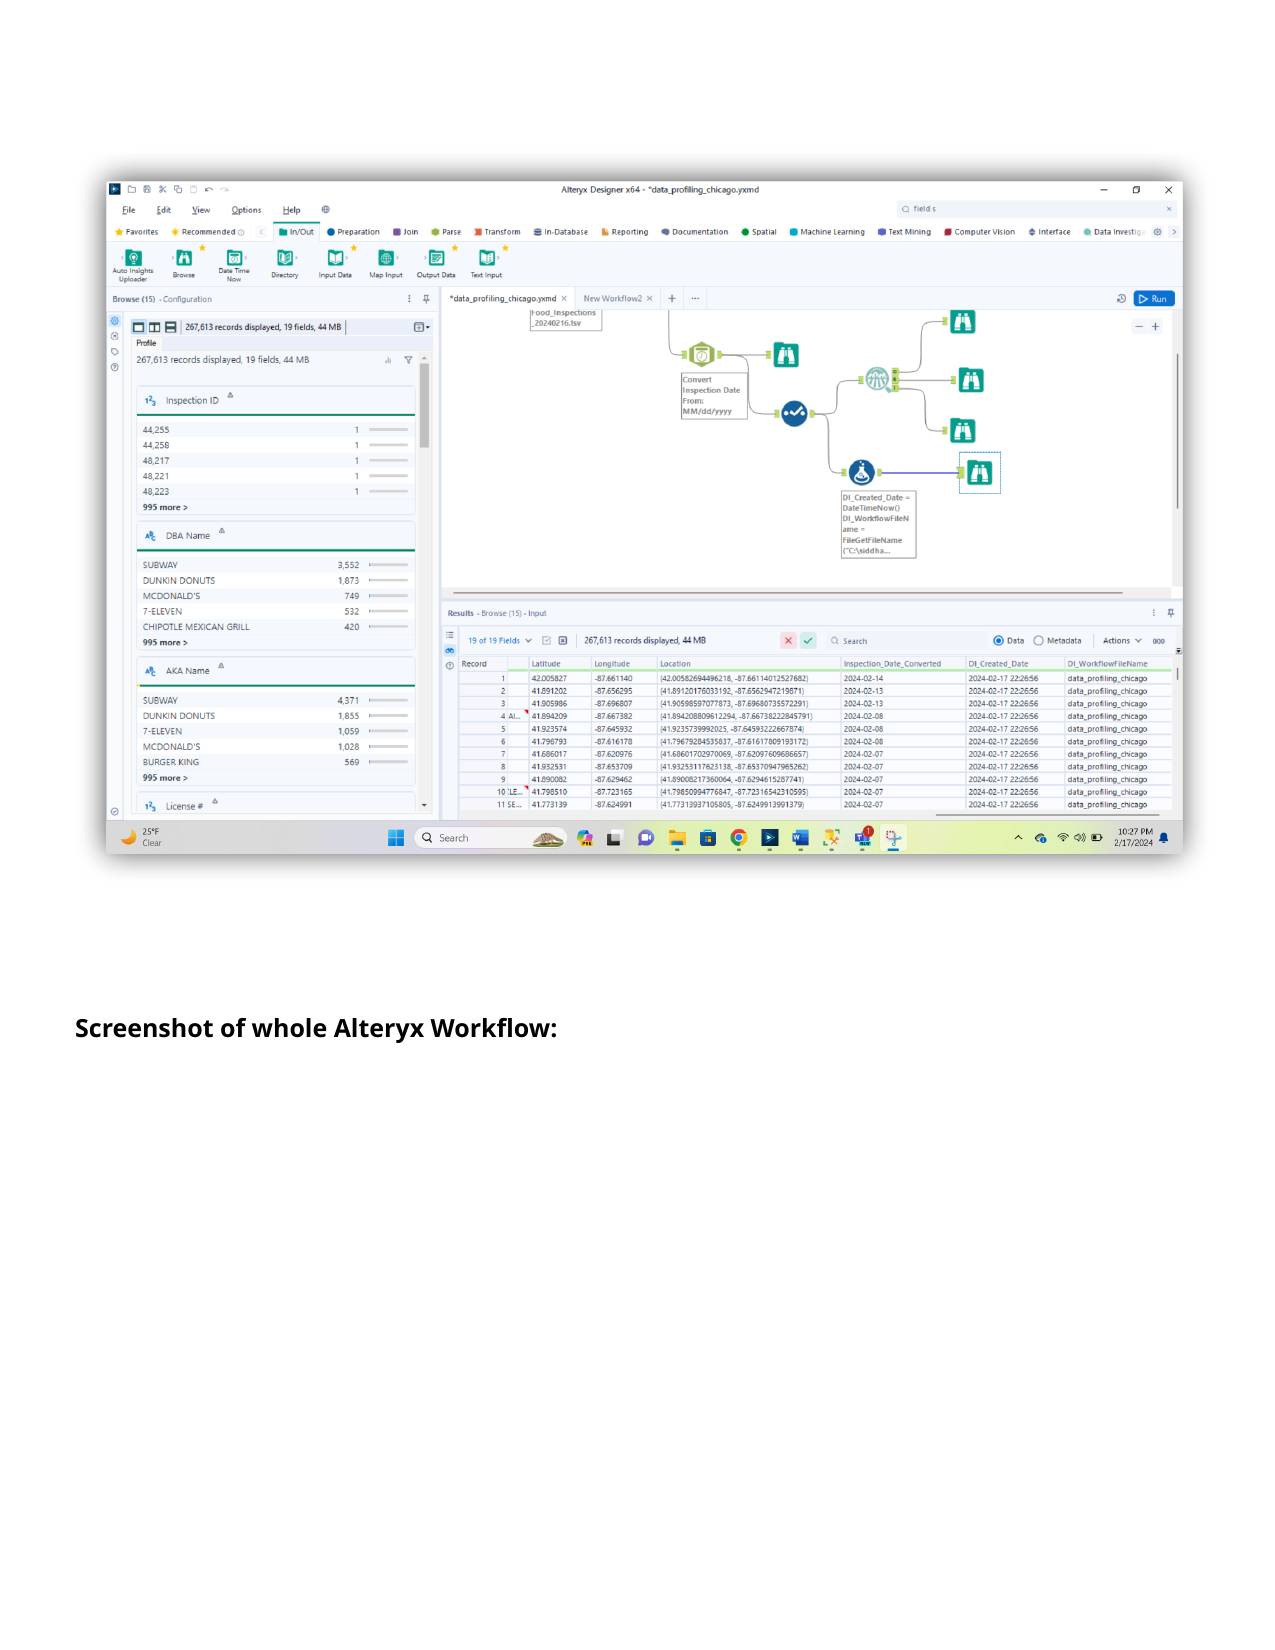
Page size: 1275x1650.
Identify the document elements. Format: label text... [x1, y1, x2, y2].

text Screenshot of whole Alteryx Workflow: [75, 1011, 1200, 1044]
picture [106, 181, 1183, 854]
